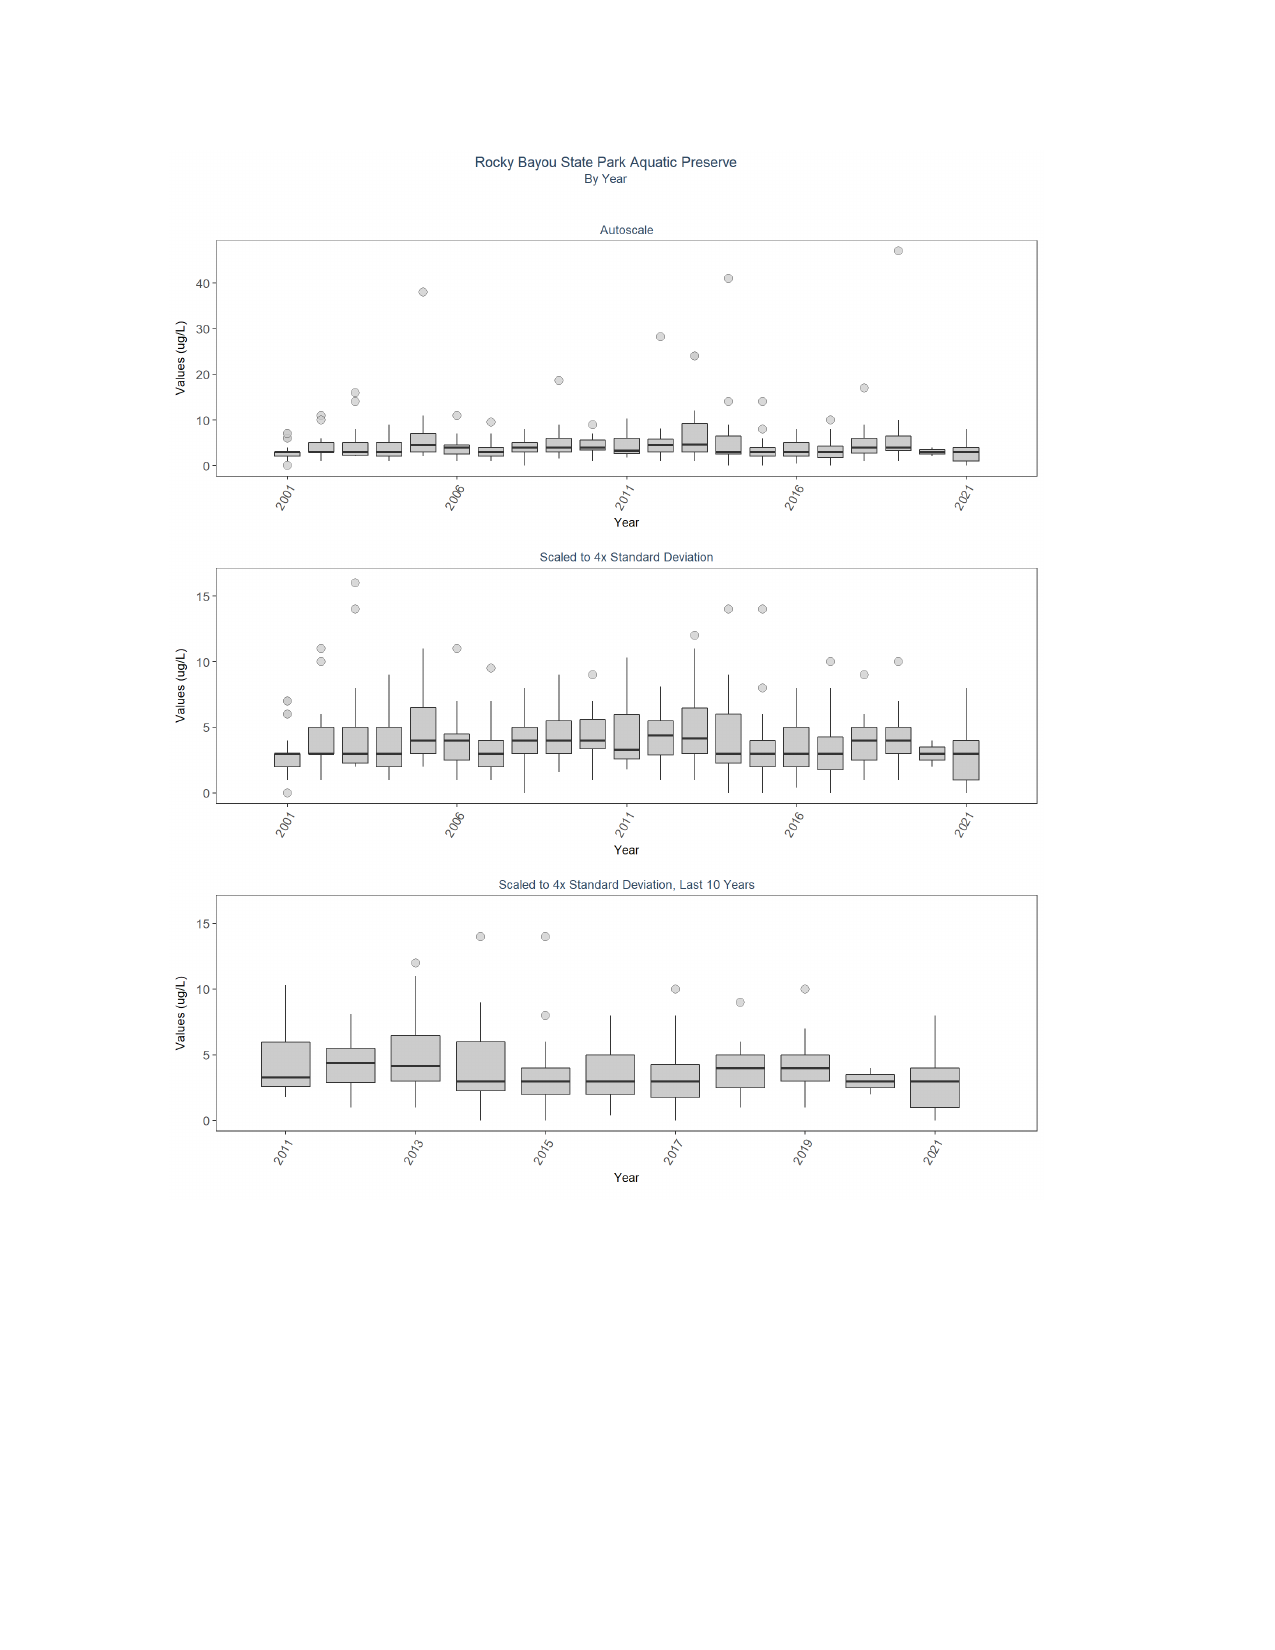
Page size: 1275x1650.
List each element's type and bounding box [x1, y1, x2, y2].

picture [168, 150, 1044, 1200]
